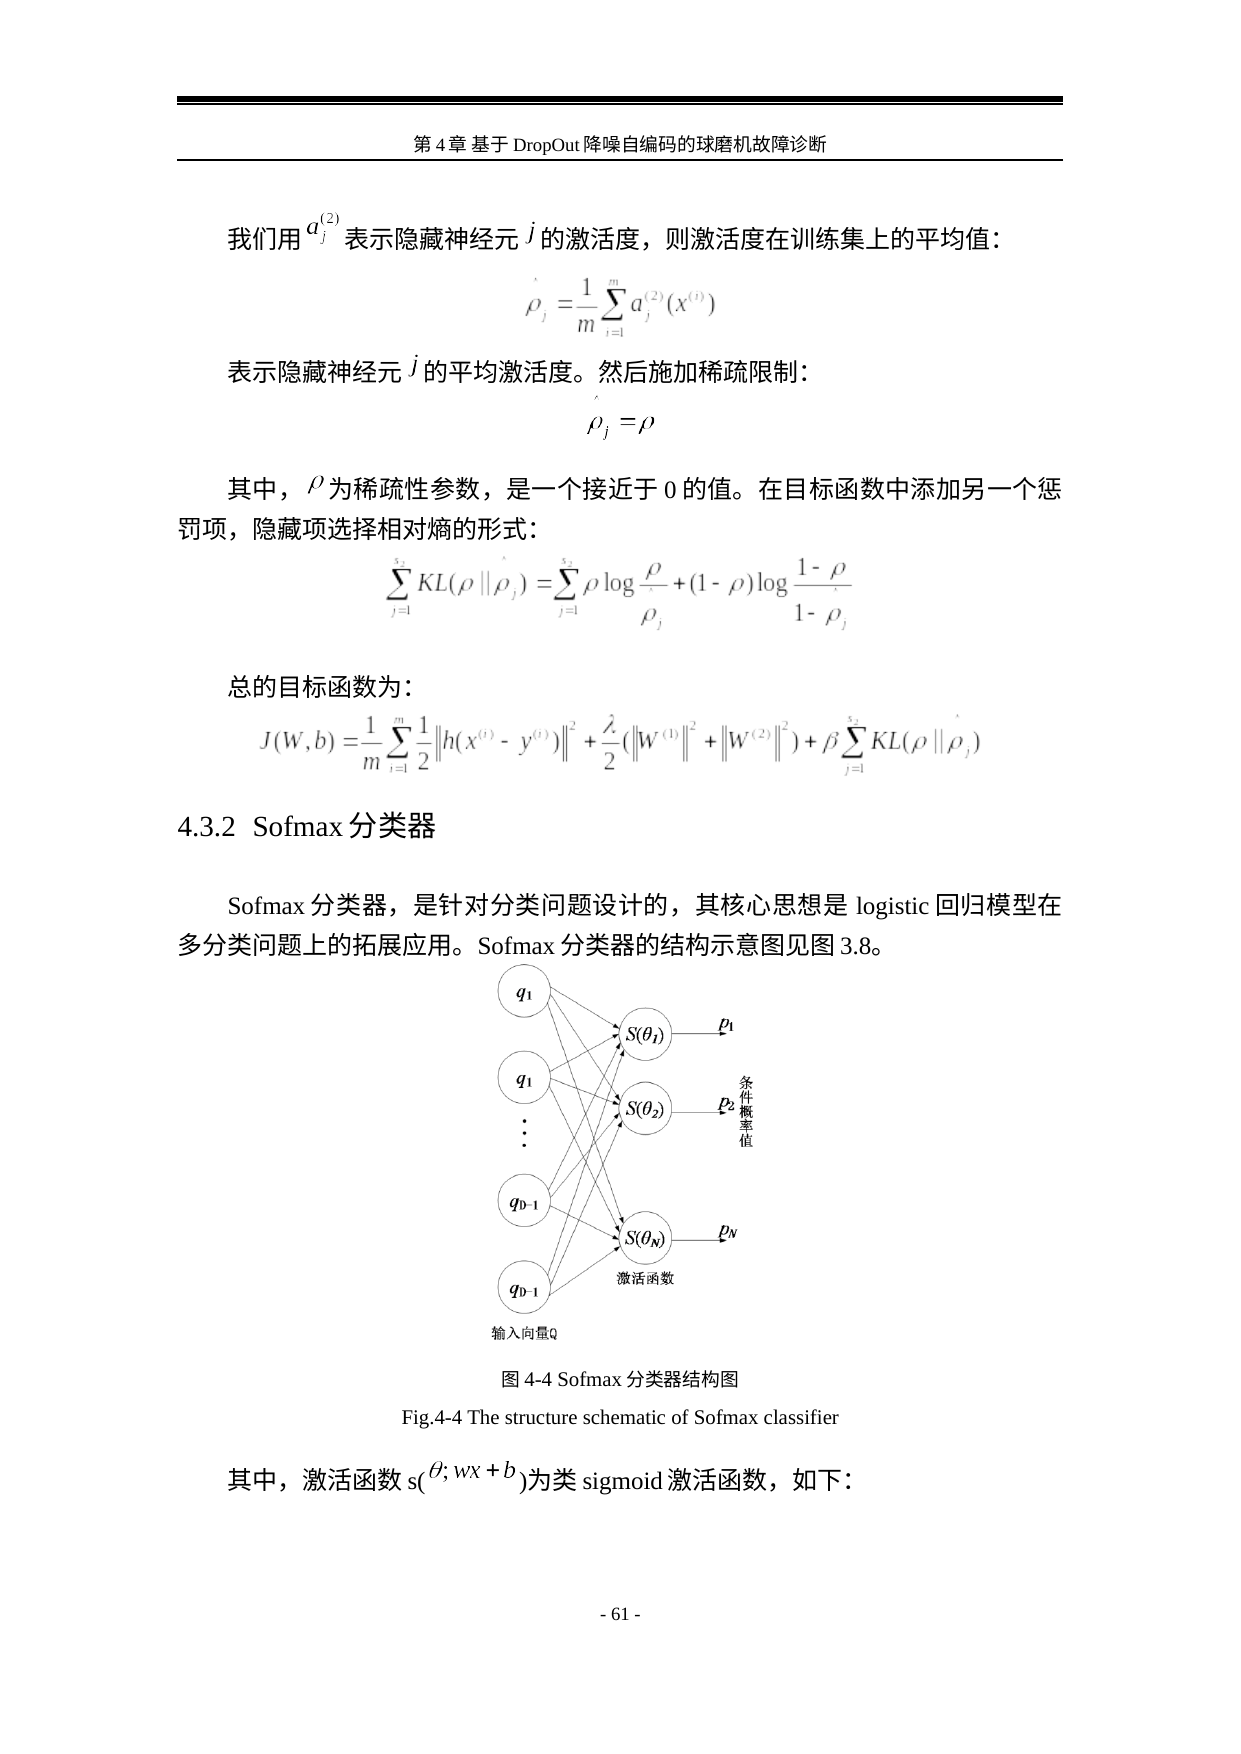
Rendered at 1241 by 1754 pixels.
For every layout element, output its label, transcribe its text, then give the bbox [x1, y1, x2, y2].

text Fig.4-4 The structure schematic of Sofmax classifier [177, 1397, 1063, 1437]
text 图4-4 Sofmax分类器结构图 [177, 1358, 1063, 1397]
text 其中，为稀疏性参数，是一个接近于0的值。在目标函数中添加另一个惩罚项，隐藏项选择相对熵的形式： [177, 468, 1063, 547]
subtitle Sofmax分类器 [177, 784, 1063, 863]
text 总的目标函数为： [177, 666, 1063, 705]
text 我们用表示隐藏神经元的激活度，则激活度在训练集上的平均值： [177, 192, 1063, 271]
picture [483, 963, 757, 1348]
text 表示隐藏神经元的平均激活度。然后施加稀疏限制： [177, 350, 1063, 389]
text 其中，激活函数s()为类sigmoid激活函数，如下： [177, 1437, 1063, 1516]
text Sofmax分类器，是针对分类问题设计的，其核心思想是logistic回归模型在多分类问题上的拓展应用。Sofmax分类器的结构示意图见图3.8。 [177, 884, 1063, 963]
